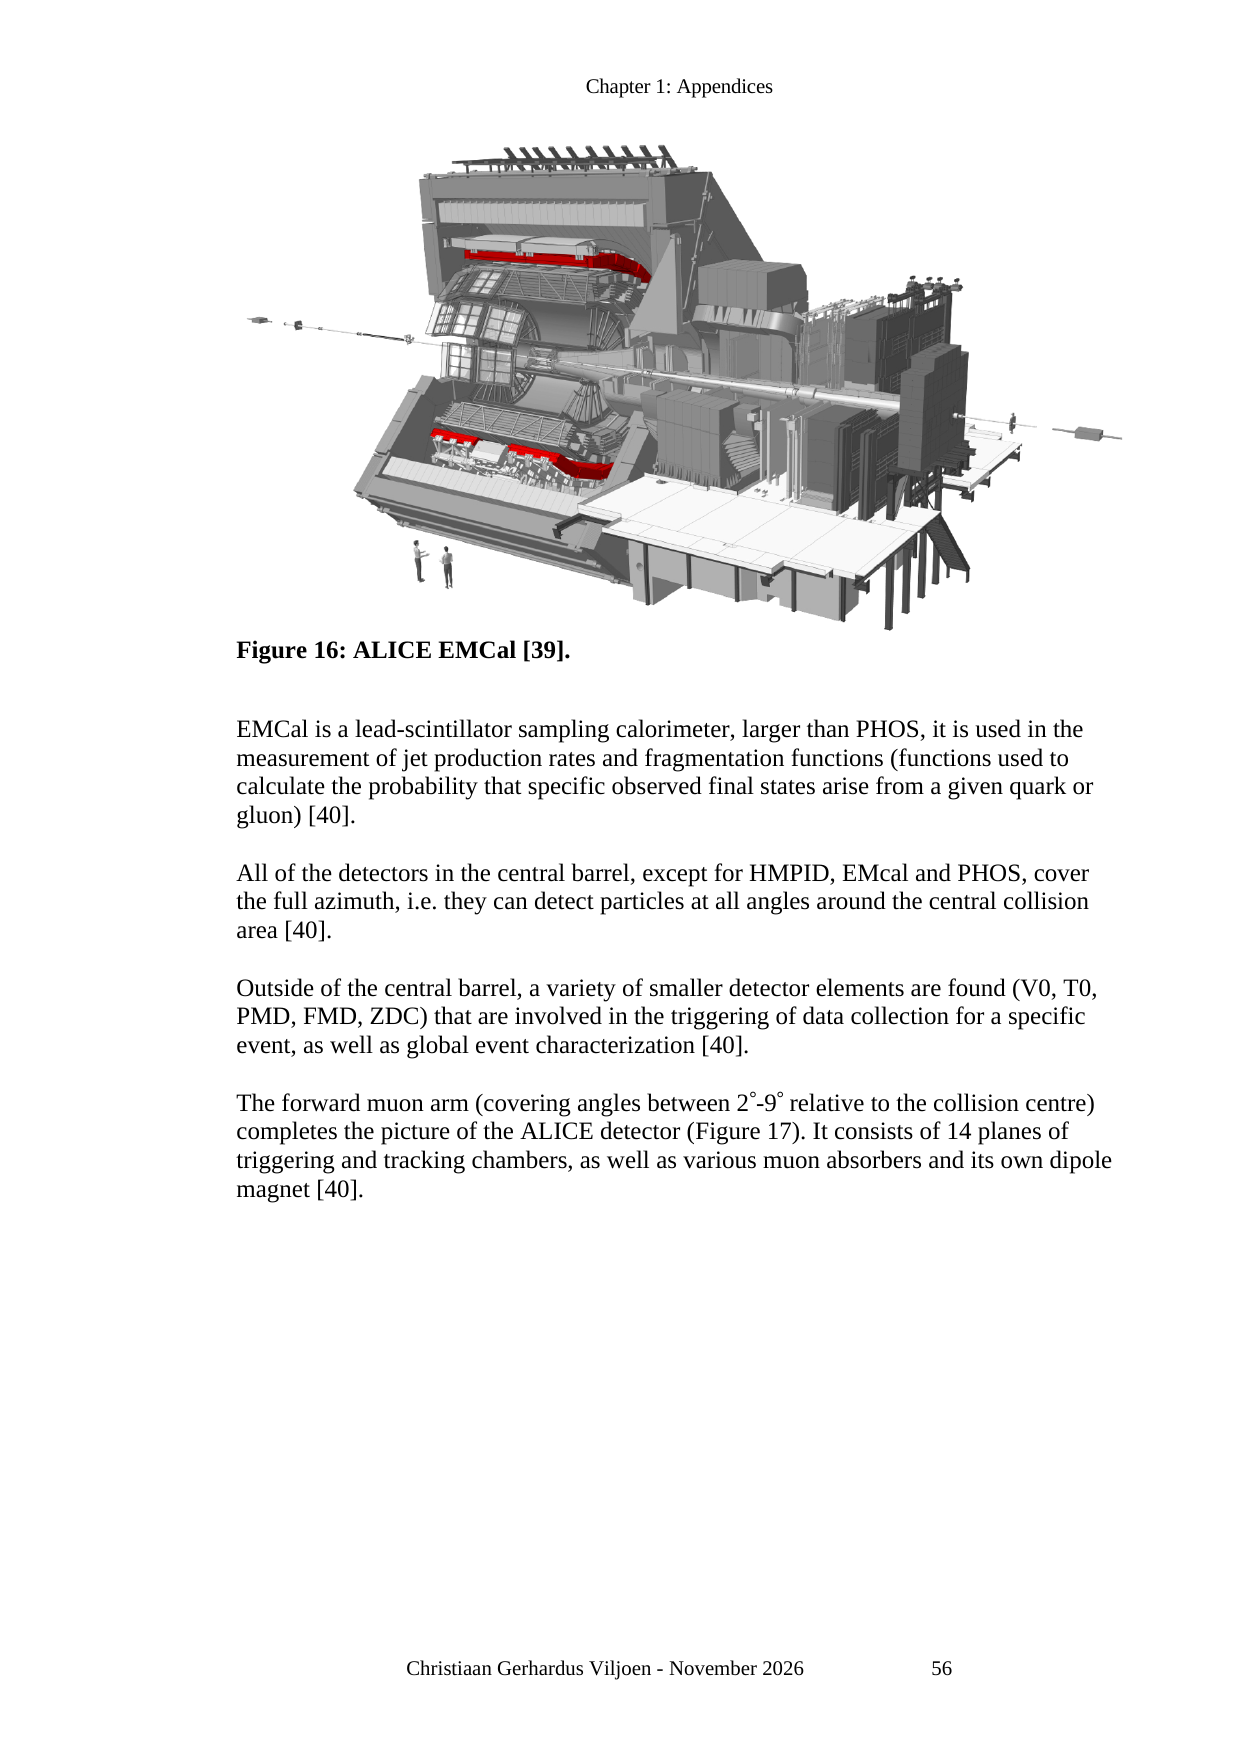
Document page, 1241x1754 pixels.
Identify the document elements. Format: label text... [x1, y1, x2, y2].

text Outside of the central barrel, a variety of smaller detector elements are found (V0, T0, PMD, FMD, ZDC) that are involved in the triggering of data collection for a specific event, as well as global event characterization . [236, 973, 1122, 1059]
text Figure 16: ALICE EMCal . [236, 636, 1122, 664]
text EMCal is a lead-scintillator sampling calorimeter, larger than PHOS, it is used in the measurement of jet production rates and fragmentation functions (functions used to calculate the probability that specific observed final states arise from a given quark or gluon) . [236, 714, 1122, 829]
text All of the detectors in the central barrel, except for HMPID, EMcal and PHOS, cover the full azimuth, i.e. they can detect particles at all angles around the central collision area . [236, 858, 1122, 944]
picture [236, 135, 1123, 636]
text The forward muon arm (covering angles between 2-9 relative to the collision centre) completes the picture of the ALICE detector (Figure 17). It consists of 14 planes of triggering and tracking chambers, as well as various muon absorbers and its own dipole magnet . [236, 1088, 1122, 1203]
